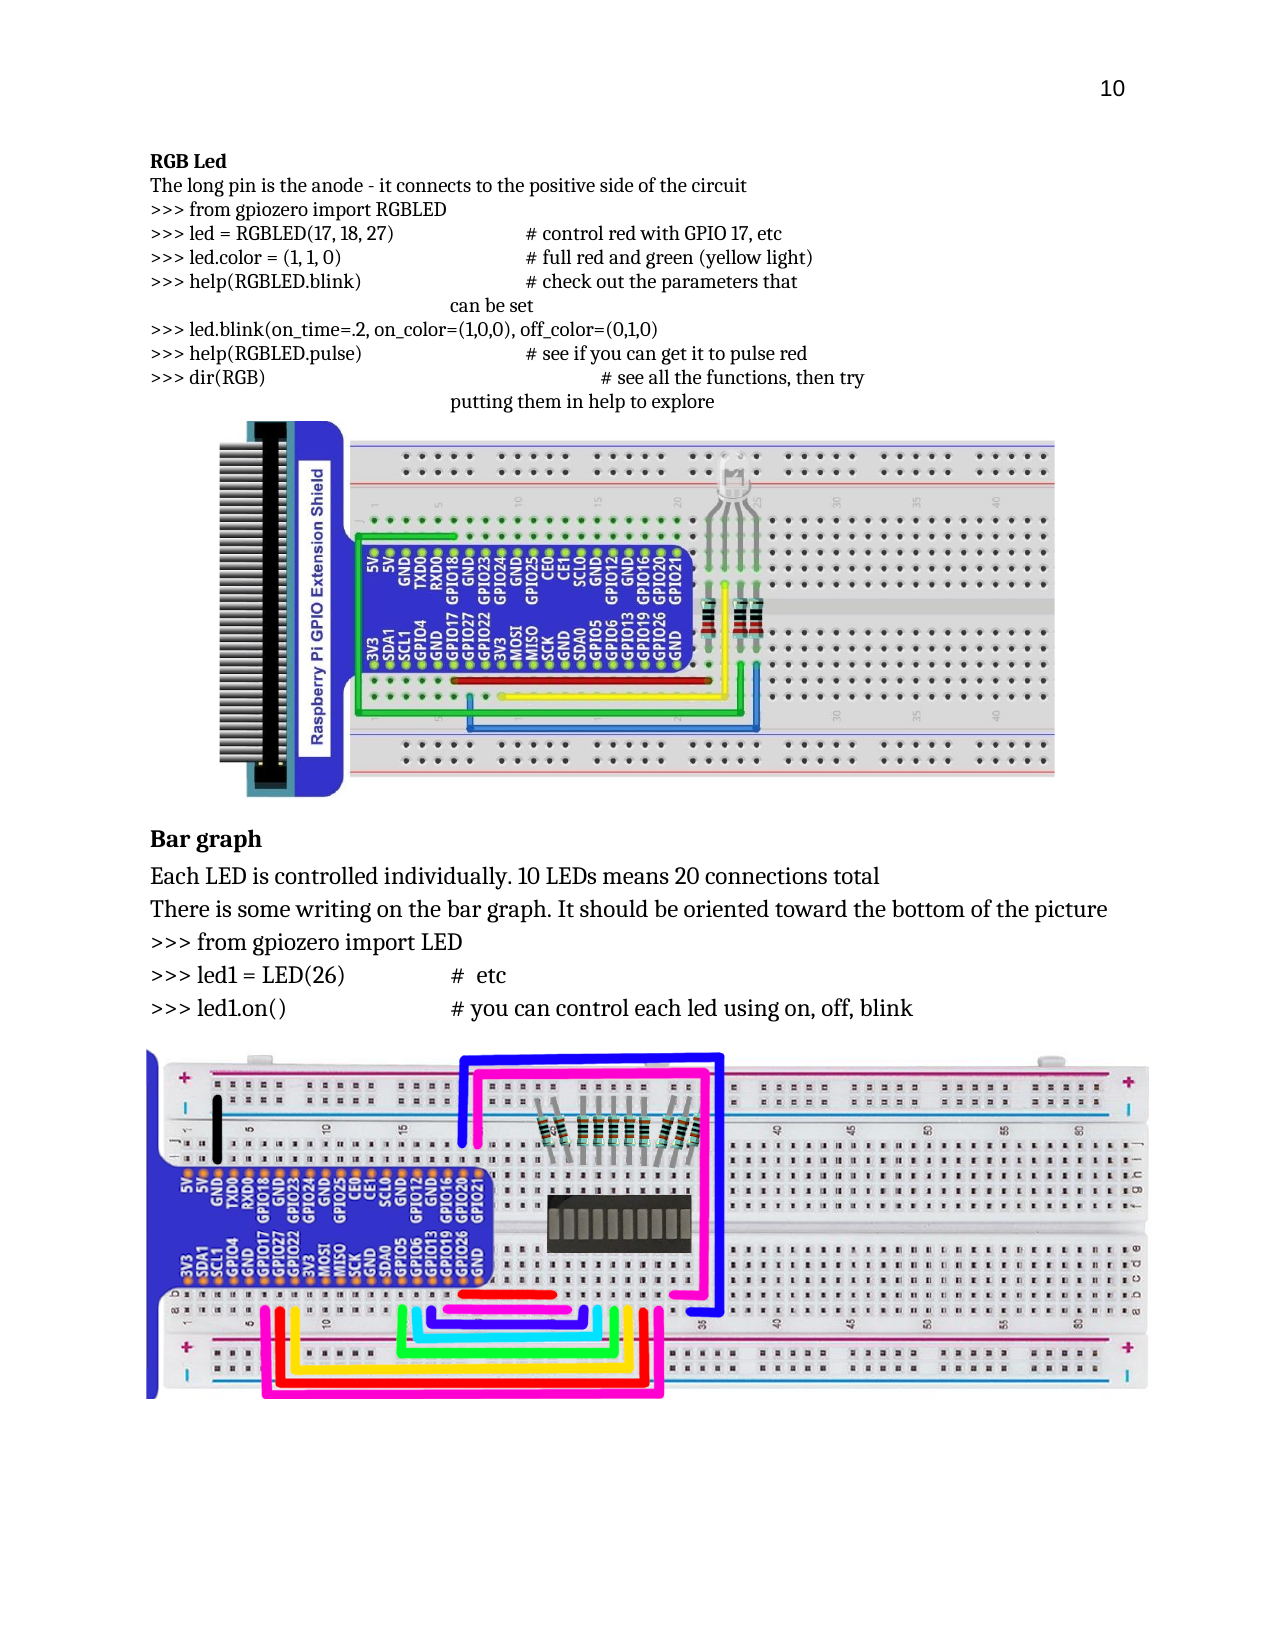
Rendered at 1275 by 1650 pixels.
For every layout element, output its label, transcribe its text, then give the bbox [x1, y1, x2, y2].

text There is some writing on the bar graph. It should be oriented toward the bottom of the picture [150, 895, 1125, 924]
text >>> from gpiozero import LED [150, 928, 1125, 957]
text >>> led1.on() # you can control each led using on, off, blink [150, 994, 1125, 1023]
picture [219, 421, 1055, 799]
text The long pin is the anode - it connects to the positive side of the circuit [150, 174, 1125, 198]
text >>> led1 = LED(26) # etc [150, 961, 1125, 990]
text >>> dir(RGB) # see all the functions, then try putting them in help to explore [150, 366, 1125, 413]
text RGB Led [150, 150, 1125, 174]
text >>> led = RGBLED(17, 18, 27) # control red with GPIO 17, etc [150, 222, 1125, 246]
text Each LED is controlled individually. 10 LEDs means 20 connections total [150, 862, 1125, 891]
text >>> led.color = (1, 1, 0) # full red and green (yellow light) [150, 246, 1125, 270]
subtitle Bar graph [150, 825, 1125, 854]
text >>> help(RGBLED.pulse) # see if you can get it to pulse red [150, 342, 1125, 366]
picture [146, 1041, 1158, 1399]
text >>> from gpiozero import RGBLED [150, 198, 1125, 222]
text >>> led.blink(on_time=.2, on_color=(1,0,0), off_color=(0,1,0) [150, 318, 1125, 342]
text >>> help(RGBLED.blink) # check out the parameters that can be set [150, 270, 1125, 318]
